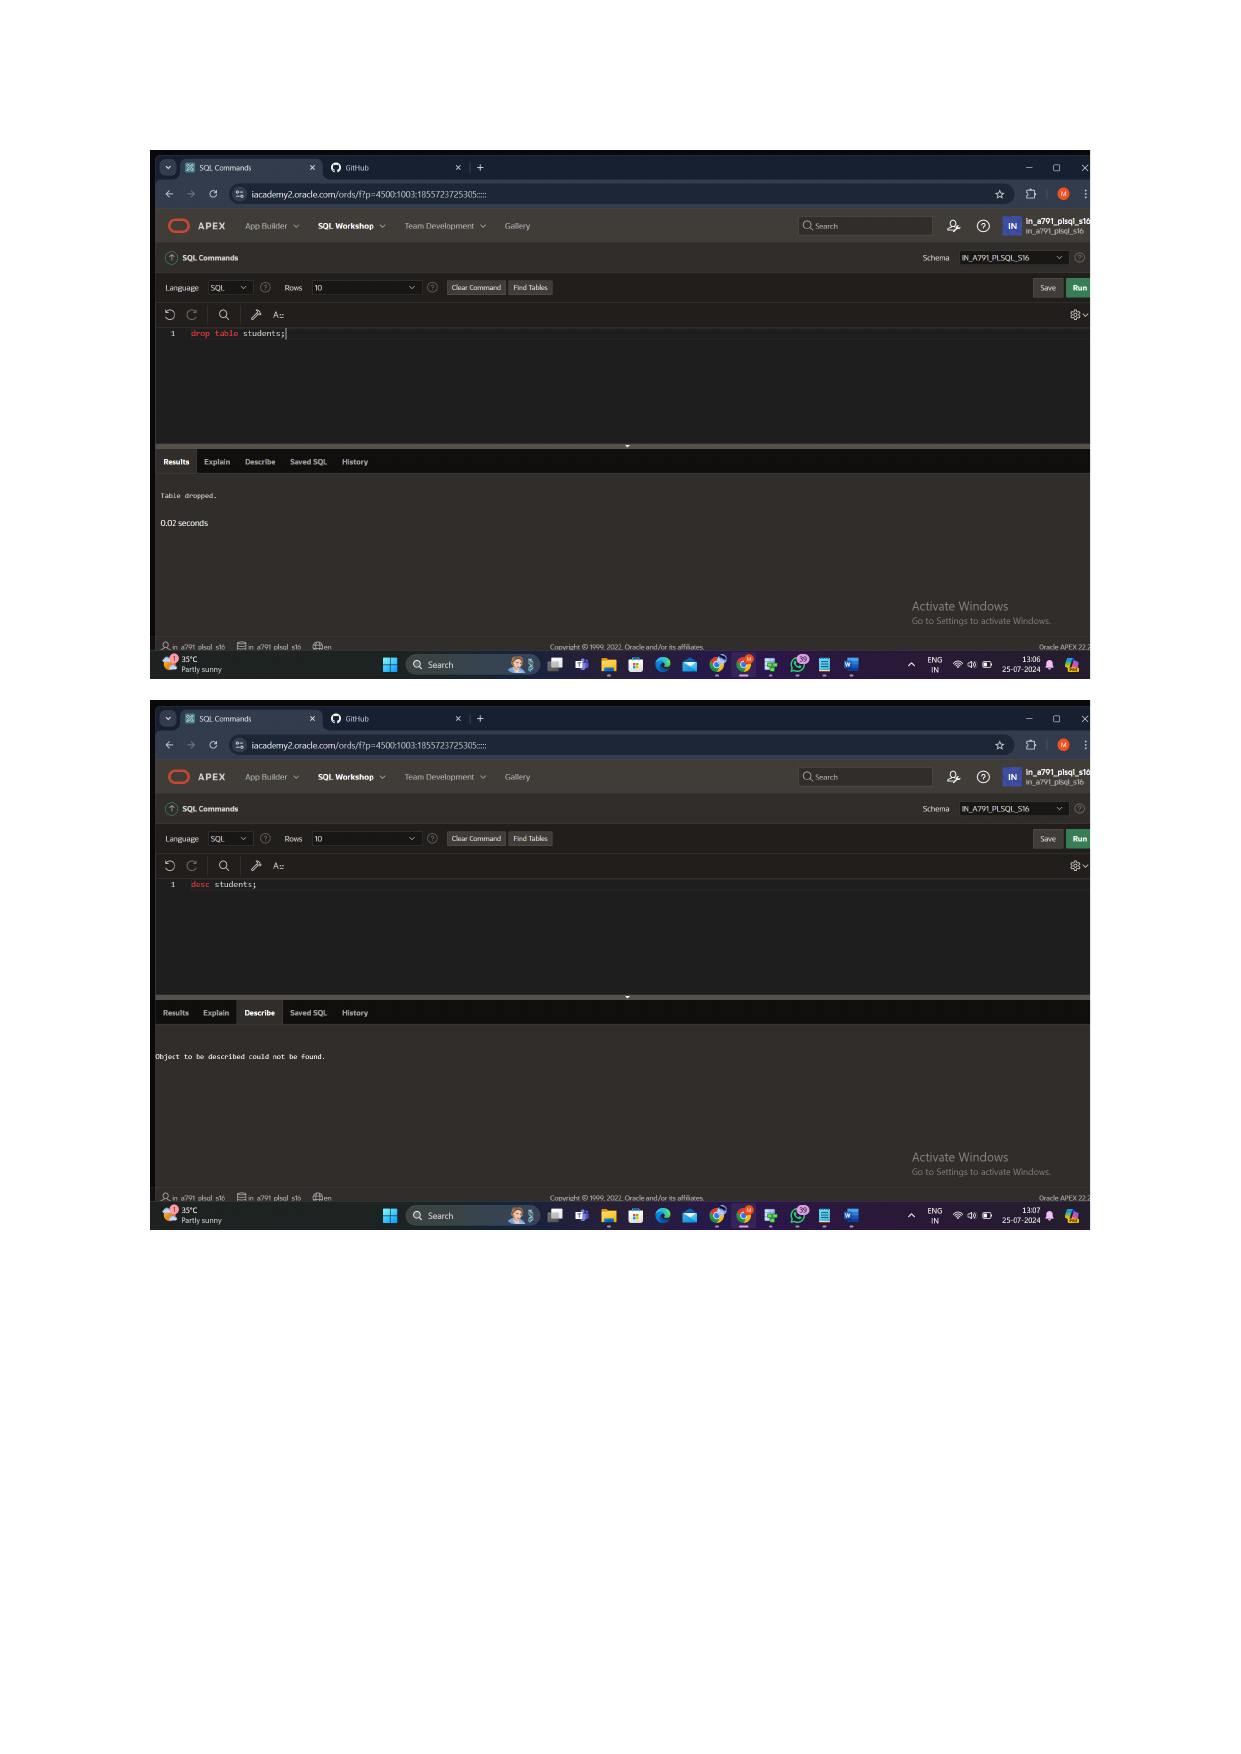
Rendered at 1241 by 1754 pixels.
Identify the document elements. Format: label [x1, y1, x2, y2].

picture [150, 700, 1091, 1230]
picture [150, 150, 1091, 679]
